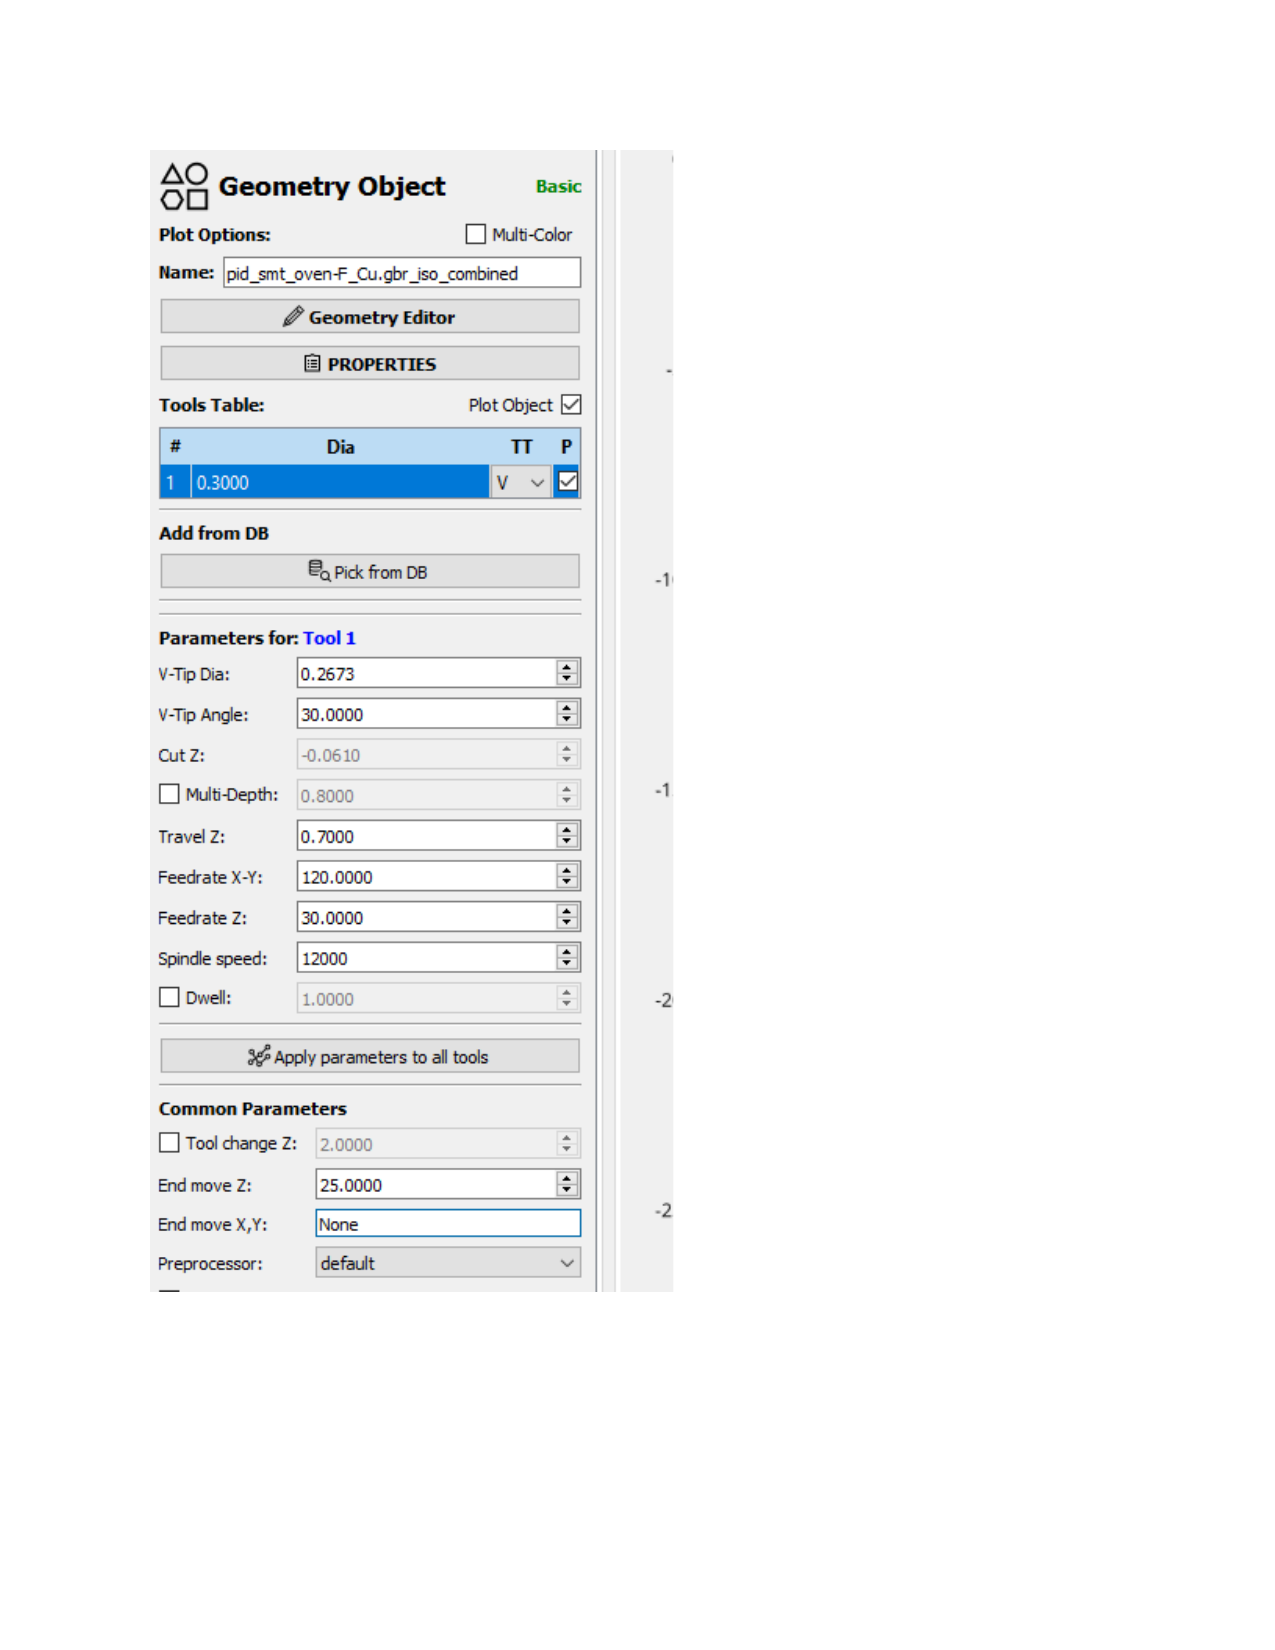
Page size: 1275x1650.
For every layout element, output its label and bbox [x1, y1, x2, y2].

picture [150, 150, 674, 1292]
